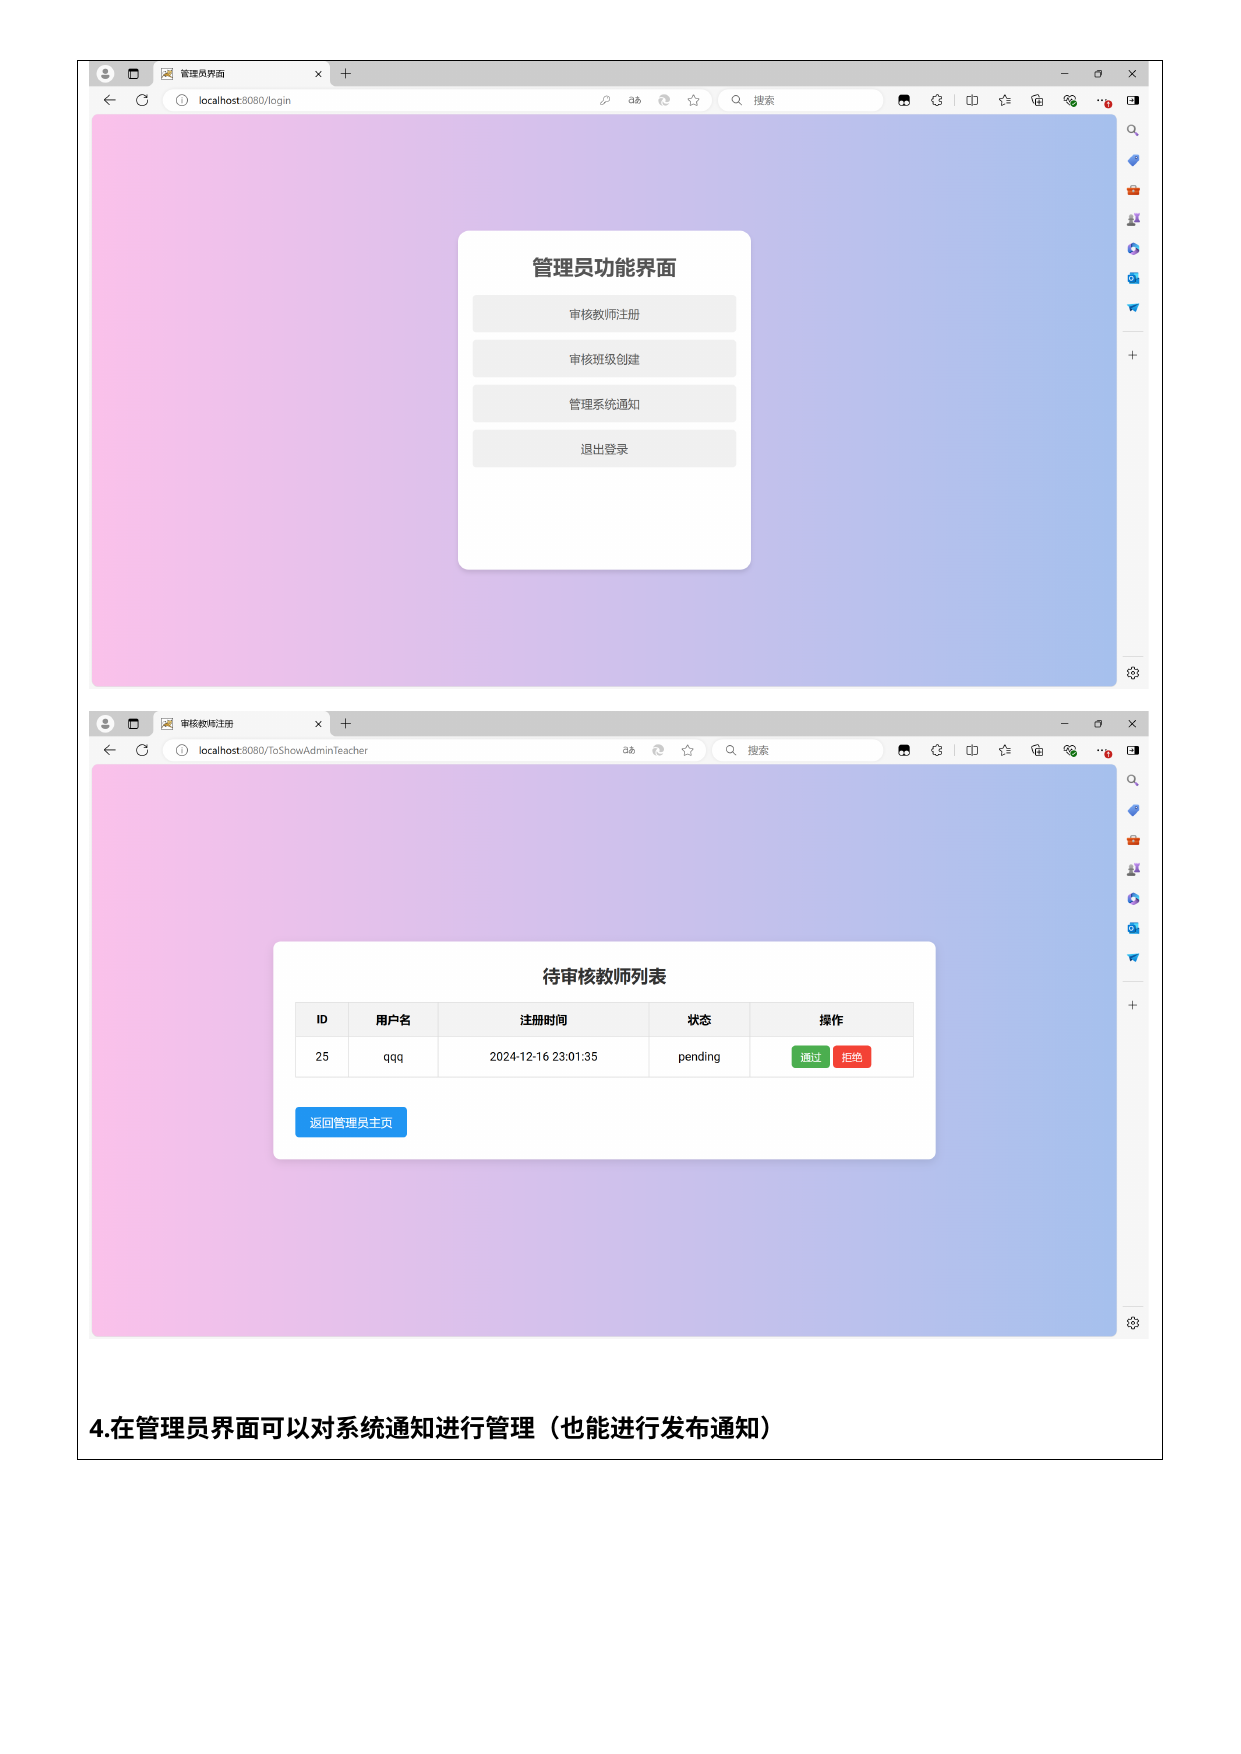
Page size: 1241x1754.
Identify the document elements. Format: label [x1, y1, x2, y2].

picture [89, 711, 1149, 1339]
table_cell [78, 61, 1162, 1459]
picture [89, 61, 1149, 689]
